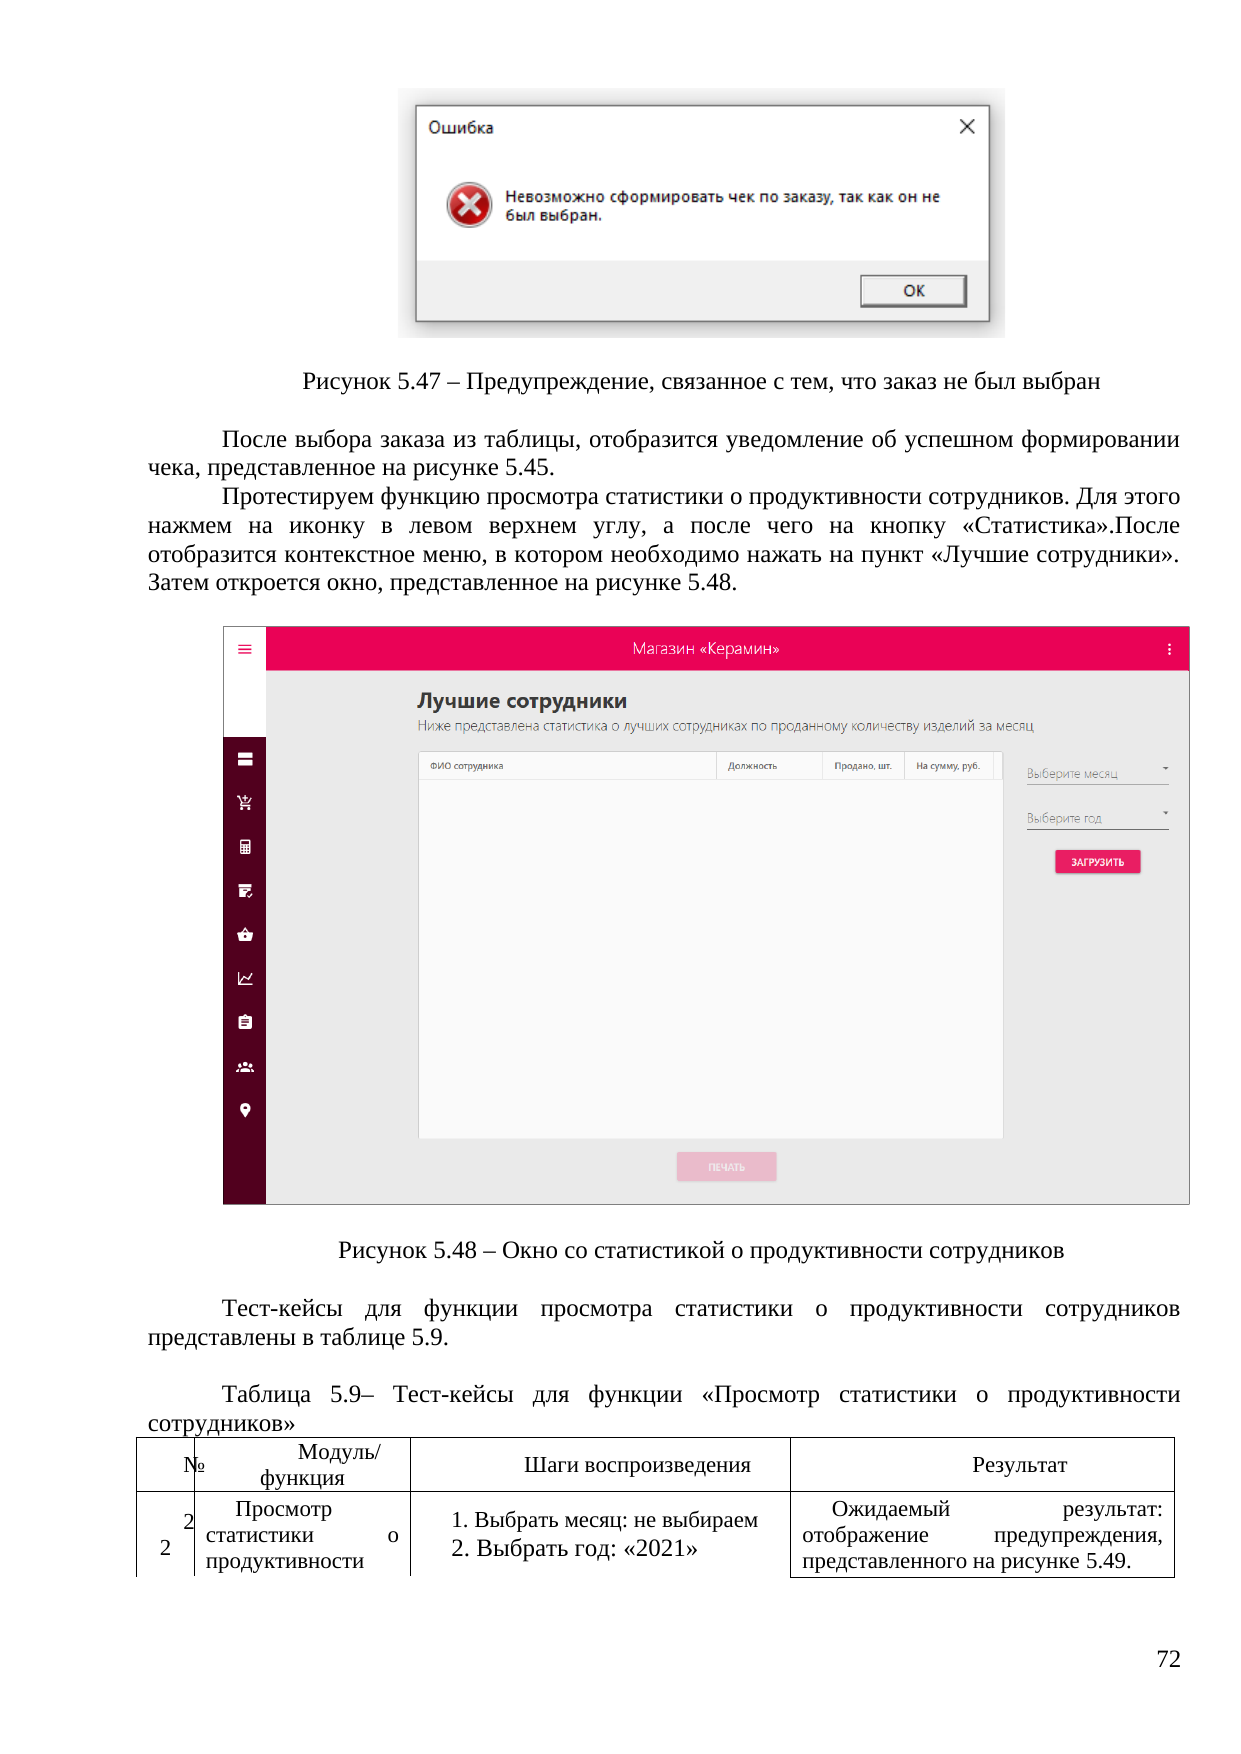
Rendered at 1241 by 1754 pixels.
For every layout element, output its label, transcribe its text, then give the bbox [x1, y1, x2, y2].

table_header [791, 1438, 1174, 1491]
text Таблица 5.9– Тест-кейсы для функции «Просмотр статистики о продуктивности сотрудников» [148, 1379, 1181, 1437]
text Тест-кейсы для функции просмотра статистики о продуктивности сотрудников представлены в таблице 5.9. [148, 1293, 1181, 1351]
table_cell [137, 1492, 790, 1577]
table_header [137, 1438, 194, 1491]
picture [221, 625, 1192, 1207]
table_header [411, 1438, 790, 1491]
text Рисунок 5.48 – Окно со статистикой о продуктивности сотрудников [148, 1236, 1181, 1264]
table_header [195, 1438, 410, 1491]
text Рисунок 5.47 – Предупреждение, связанное с тем, что заказ не был выбран [148, 366, 1181, 395]
picture [397, 88, 1005, 338]
text После выбора заказа из таблицы, отобразится уведомление об успешном формировании чека, представленное на рисунке 5.45. [148, 424, 1181, 481]
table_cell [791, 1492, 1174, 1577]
text Протестируем функцию просмотра статистики о продуктивности сотрудников. Для этого нажмем на иконку в левом верхнем углу, а после чего на кнопку «Статистика».После отобразится контекстное меню, в котором необходимо нажать на пункт «Лучшие сотрудники». Затем откроется окно, представленное на рисунке 5.48. [148, 481, 1181, 596]
